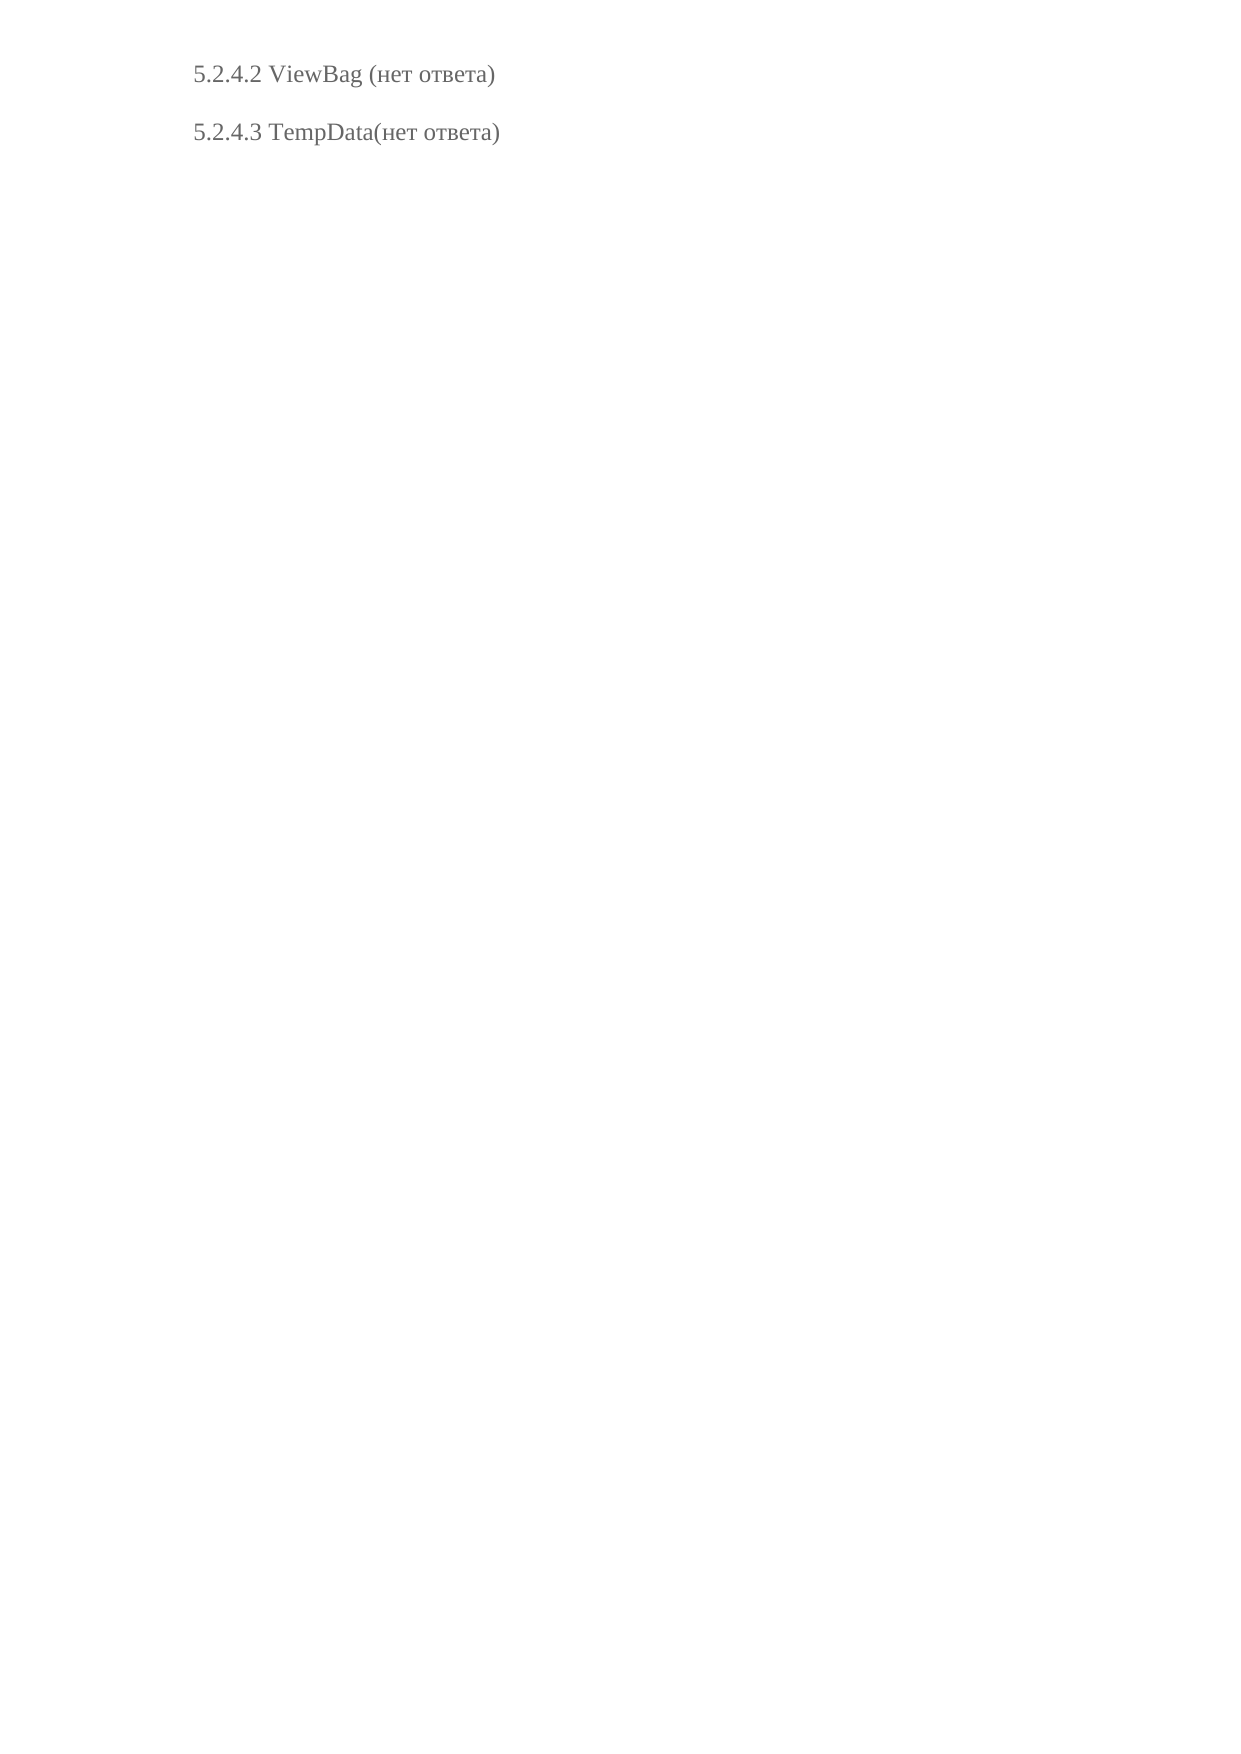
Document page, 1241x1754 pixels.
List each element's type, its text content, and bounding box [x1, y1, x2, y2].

subtitle 5.2.4.3 TempData(нет ответа) [118, 117, 1122, 174]
subtitle 5.2.4.2 ViewBag (нет ответа) [118, 59, 1122, 88]
